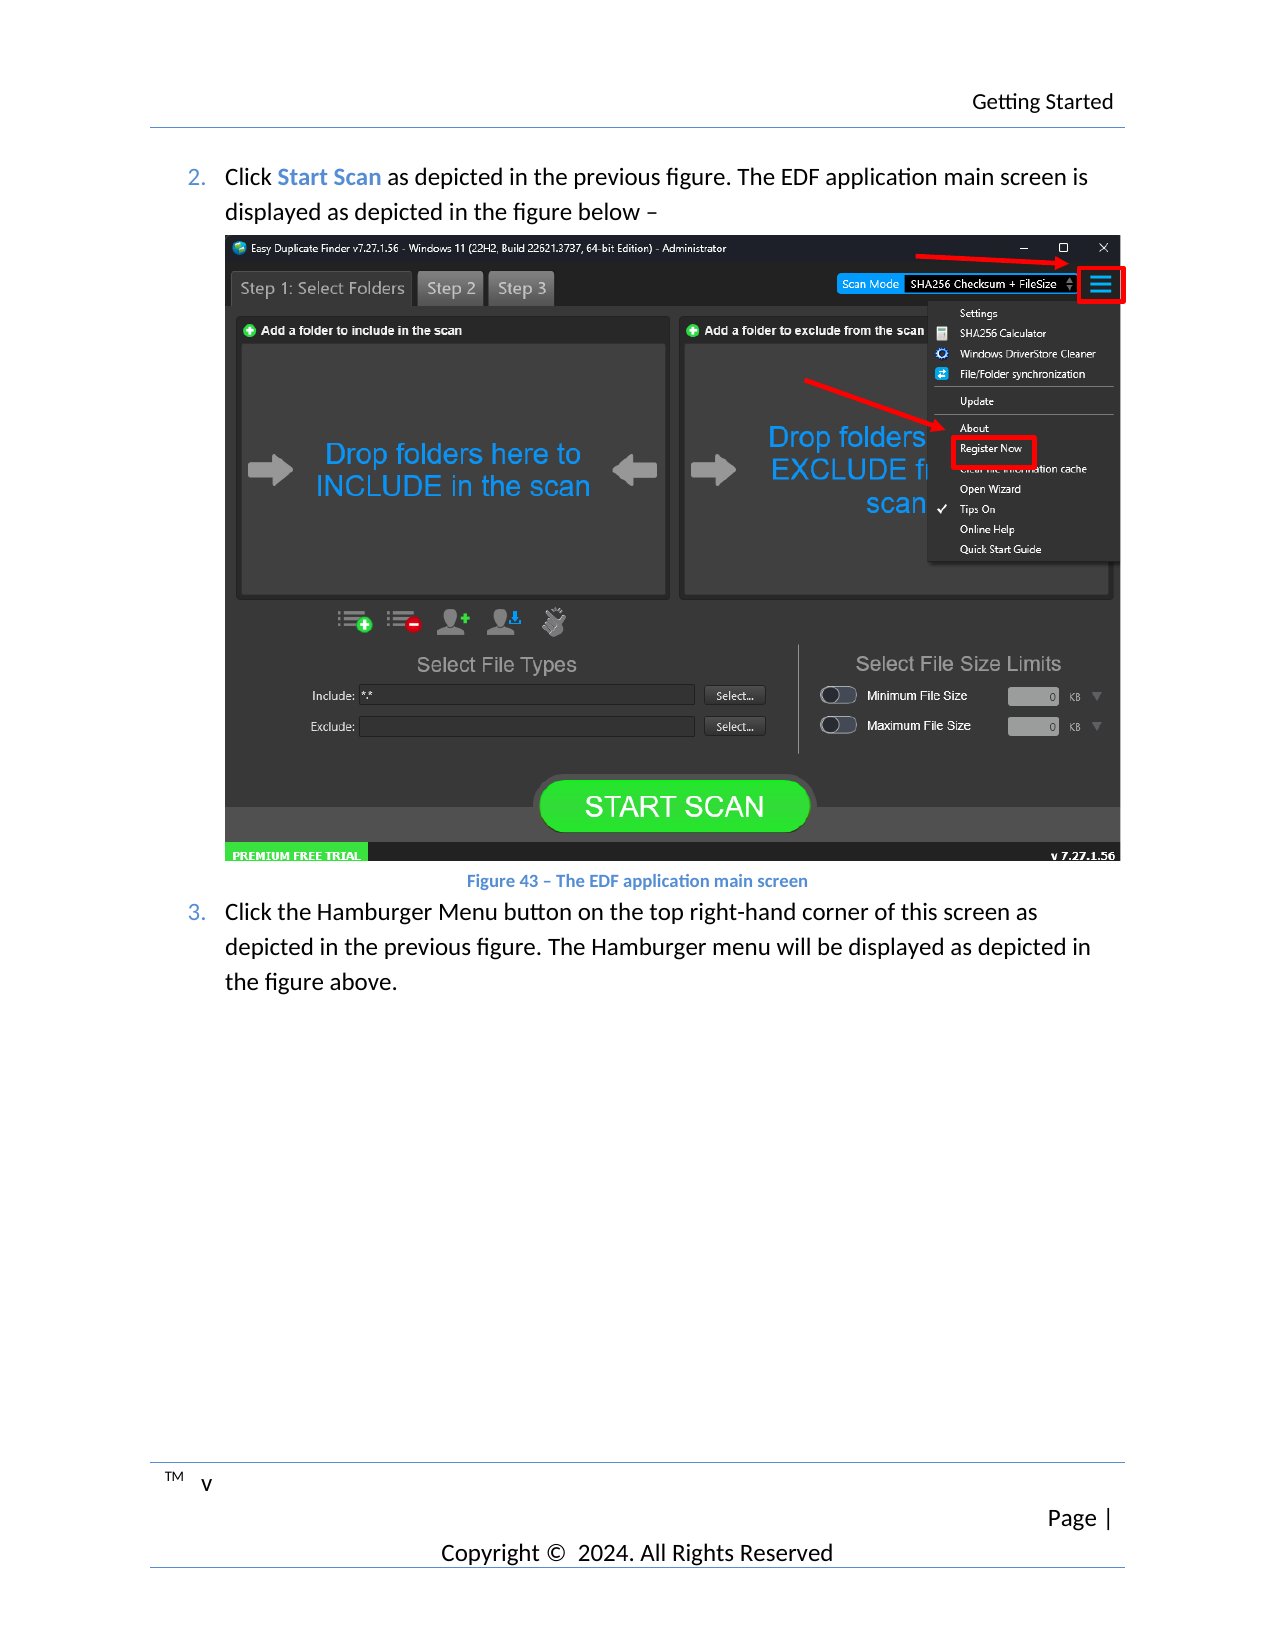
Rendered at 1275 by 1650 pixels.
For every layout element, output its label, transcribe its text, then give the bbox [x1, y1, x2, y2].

list Click Start Scan as depicted in the previous figure. The EDF application main screen is displayed as depicted in the figure below – [187, 161, 1125, 227]
picture [1081, 270, 1121, 299]
list Click the Hamburger Menu button on the top right-hand corner of this screen as depicted in the previous figure. The Hamburger menu will be displayed as depicted in the figure above. [187, 897, 1125, 997]
text Figure 43 – The EDF application main screen [150, 869, 1125, 892]
picture [225, 235, 1121, 861]
